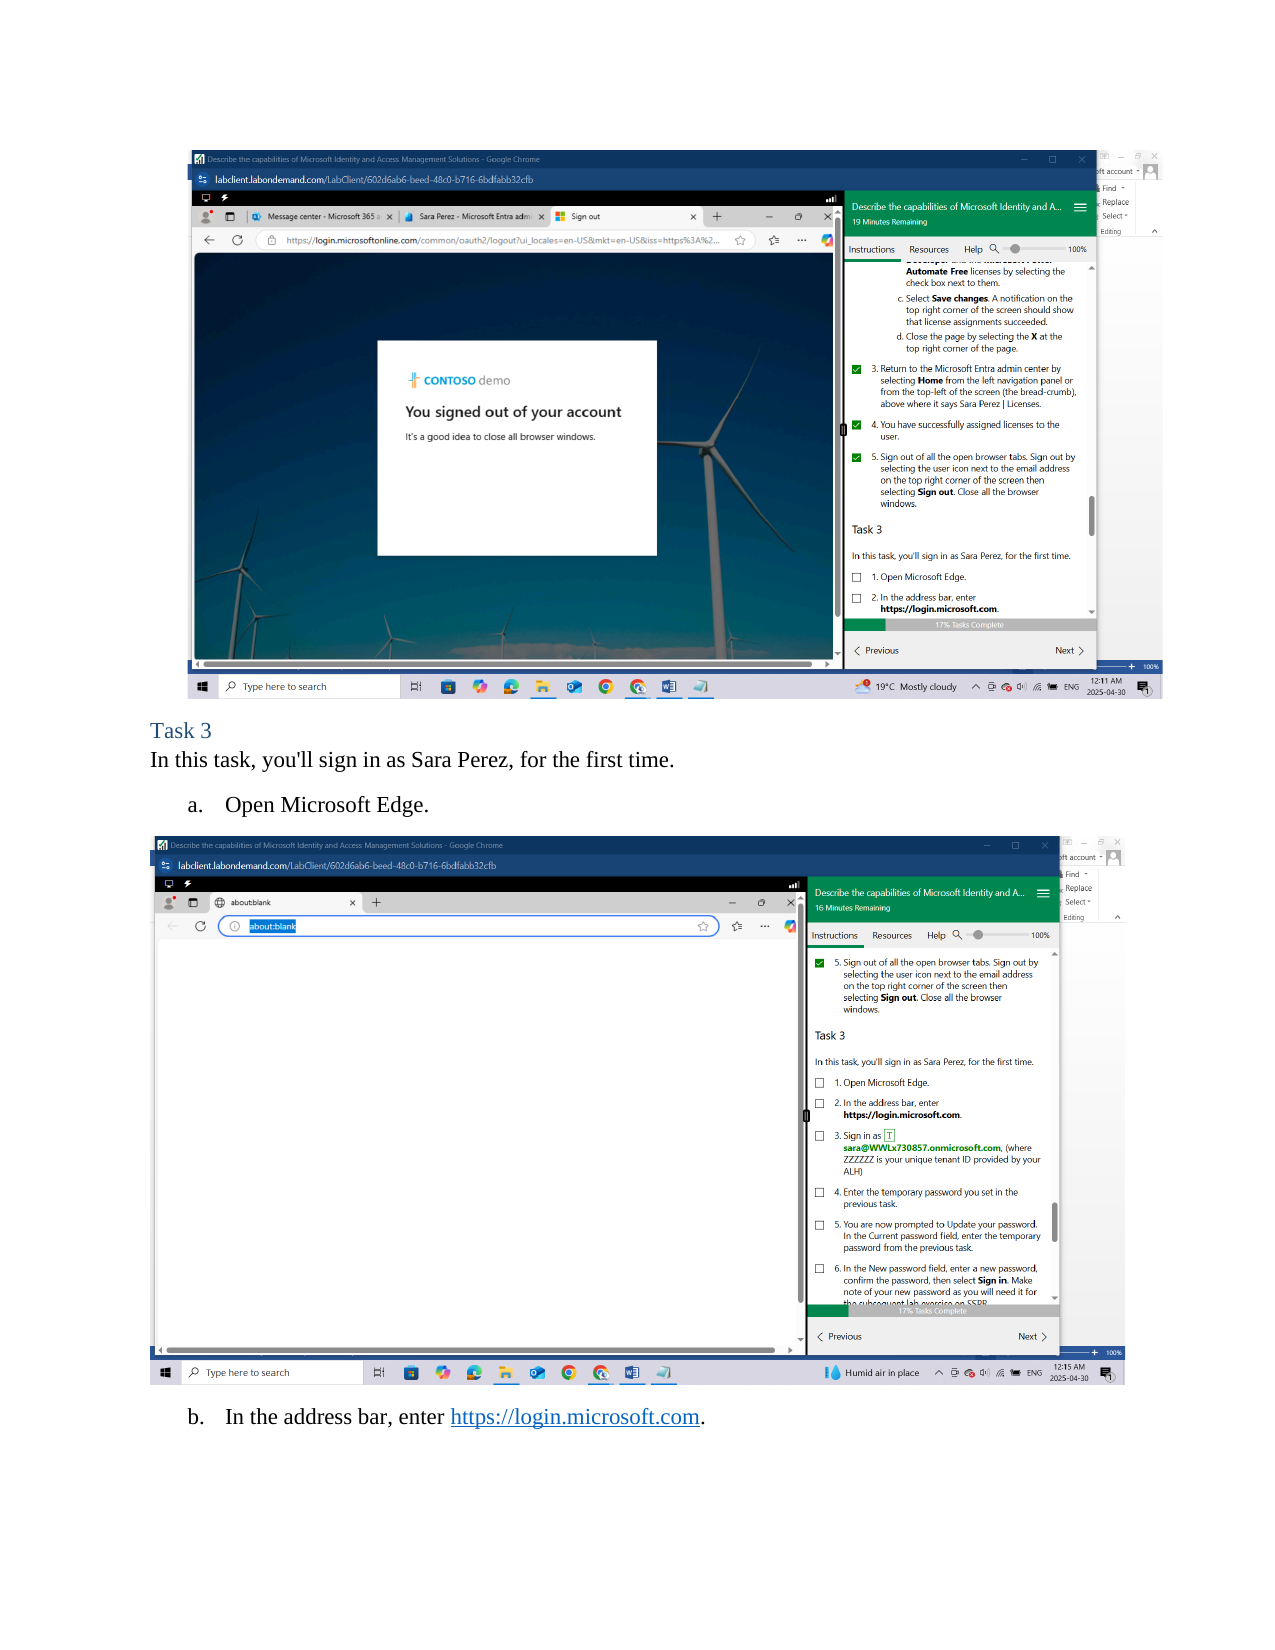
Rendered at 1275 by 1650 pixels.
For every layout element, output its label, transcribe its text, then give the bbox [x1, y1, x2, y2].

picture [150, 836, 1125, 1385]
subtitle Task 3 [150, 717, 1125, 744]
list In the address bar, enter https://login.microsoft.com. [187, 1403, 1125, 1429]
text In this task, you'll sign in as Sara Perez, for the first time. [150, 746, 1125, 772]
list Open Microsoft Edge. [187, 791, 1125, 817]
picture [187, 150, 1163, 699]
